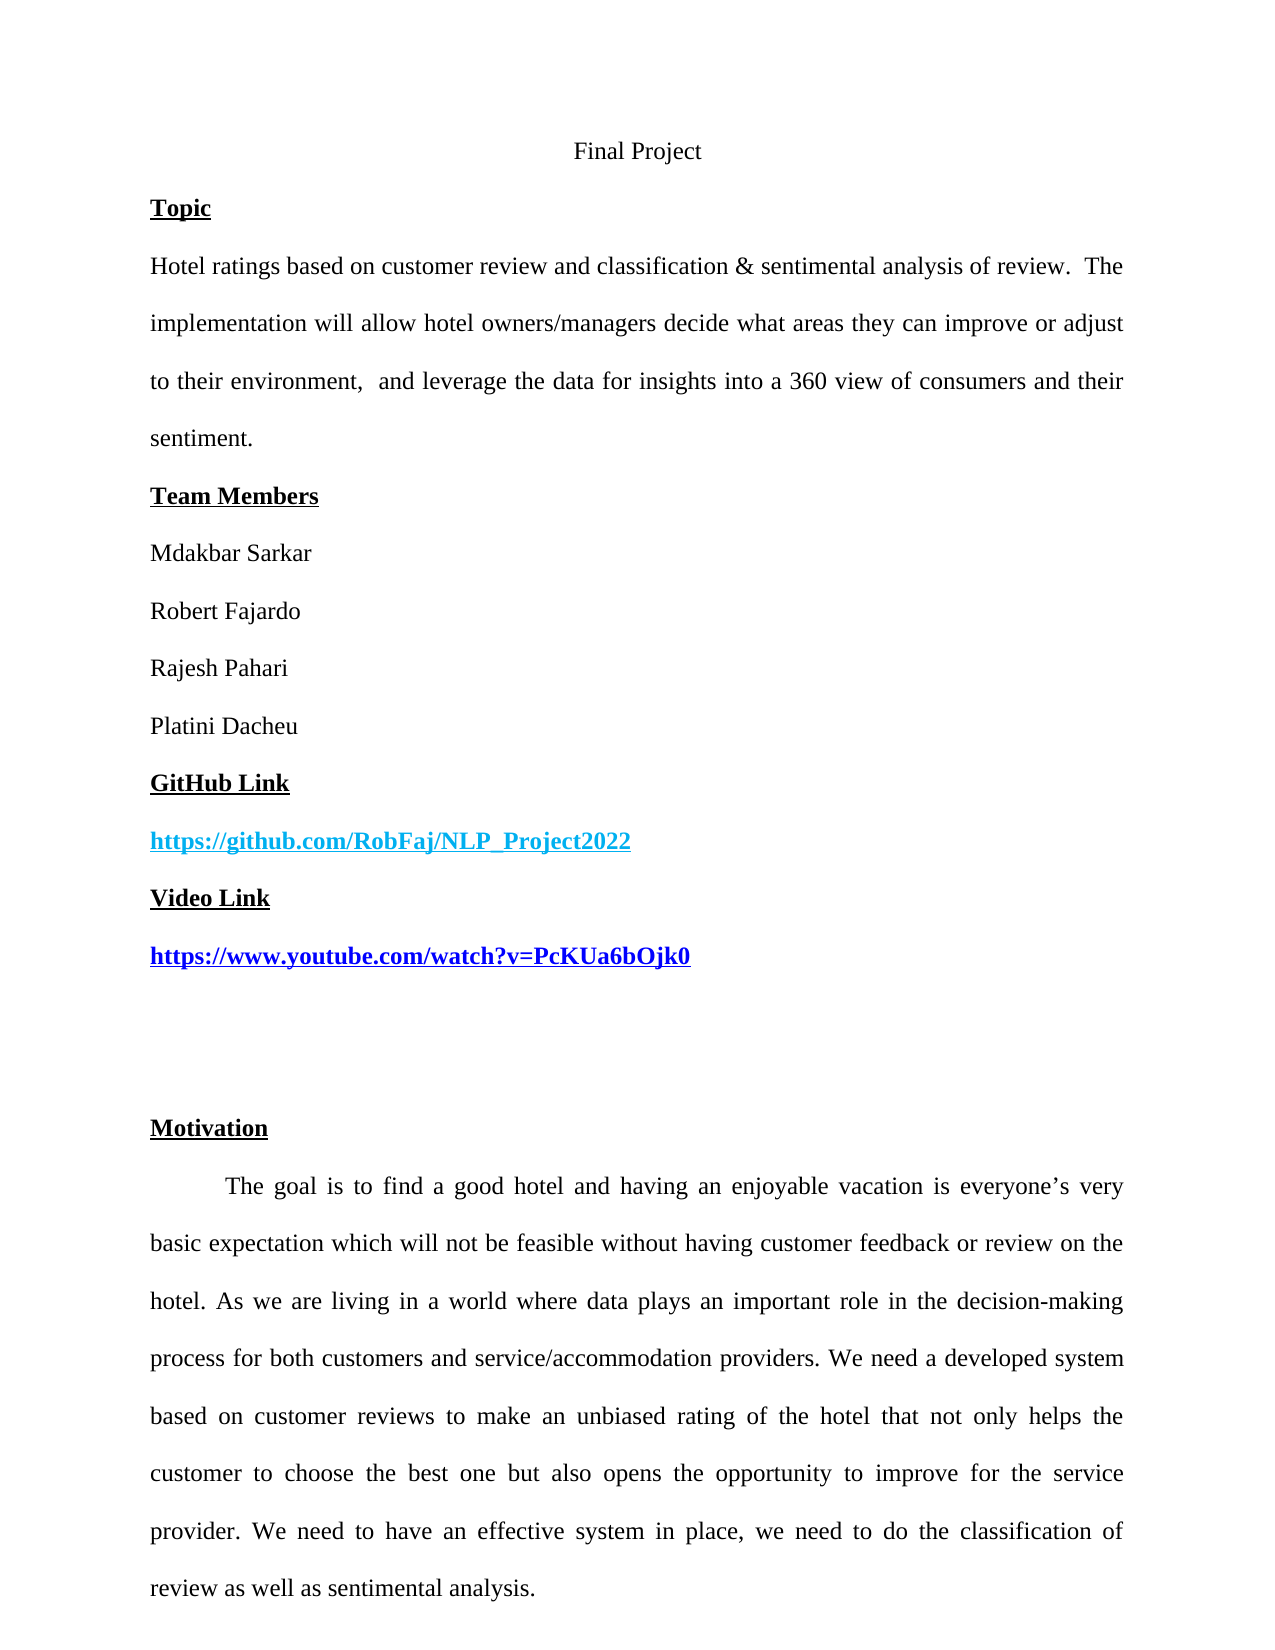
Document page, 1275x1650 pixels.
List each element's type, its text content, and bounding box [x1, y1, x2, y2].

text Final Project [150, 136, 1125, 165]
text Team Members [150, 481, 1125, 510]
text Topic [150, 193, 1125, 222]
text Mdakbar Sarkar [150, 538, 1125, 567]
text Hotel ratings based on customer review and classification & sentimental analysis of review. The implementation will allow hotel owners/managers decide what areas they can improve or adjust to their environment, and leverage the data for insights into a 360 view of consumers and their sentiment. [150, 251, 1125, 452]
text The goal is to find a good hotel and having an enjoyable vacation is everyone’s very basic expectation which will not be feasible without having customer feedback or review on the hotel. As we are living in a world where data plays an important role in the decision-making process for both customers and service/accommodation providers. We need a developed system based on customer reviews to make an unbiased rating of the hotel that not only helps the customer to choose the best one but also opens the opportunity to improve for the service provider. We need to have an effective system in place, we need to do the classification of review as well as sentimental analysis. [150, 1171, 1125, 1602]
text GitHub Link [150, 768, 1125, 797]
text https://www.youtube.com/watch?v=PcKUa6bOjk0 [150, 941, 1125, 970]
text Rajesh Pahari [150, 653, 1125, 682]
text Robert Fajardo [150, 596, 1125, 625]
text Video Link [150, 883, 1125, 912]
text Motivation [150, 1113, 1125, 1142]
text Platini Dacheu [150, 711, 1125, 740]
text https://github.com/RobFaj/NLP_Project2022 [150, 826, 1125, 855]
